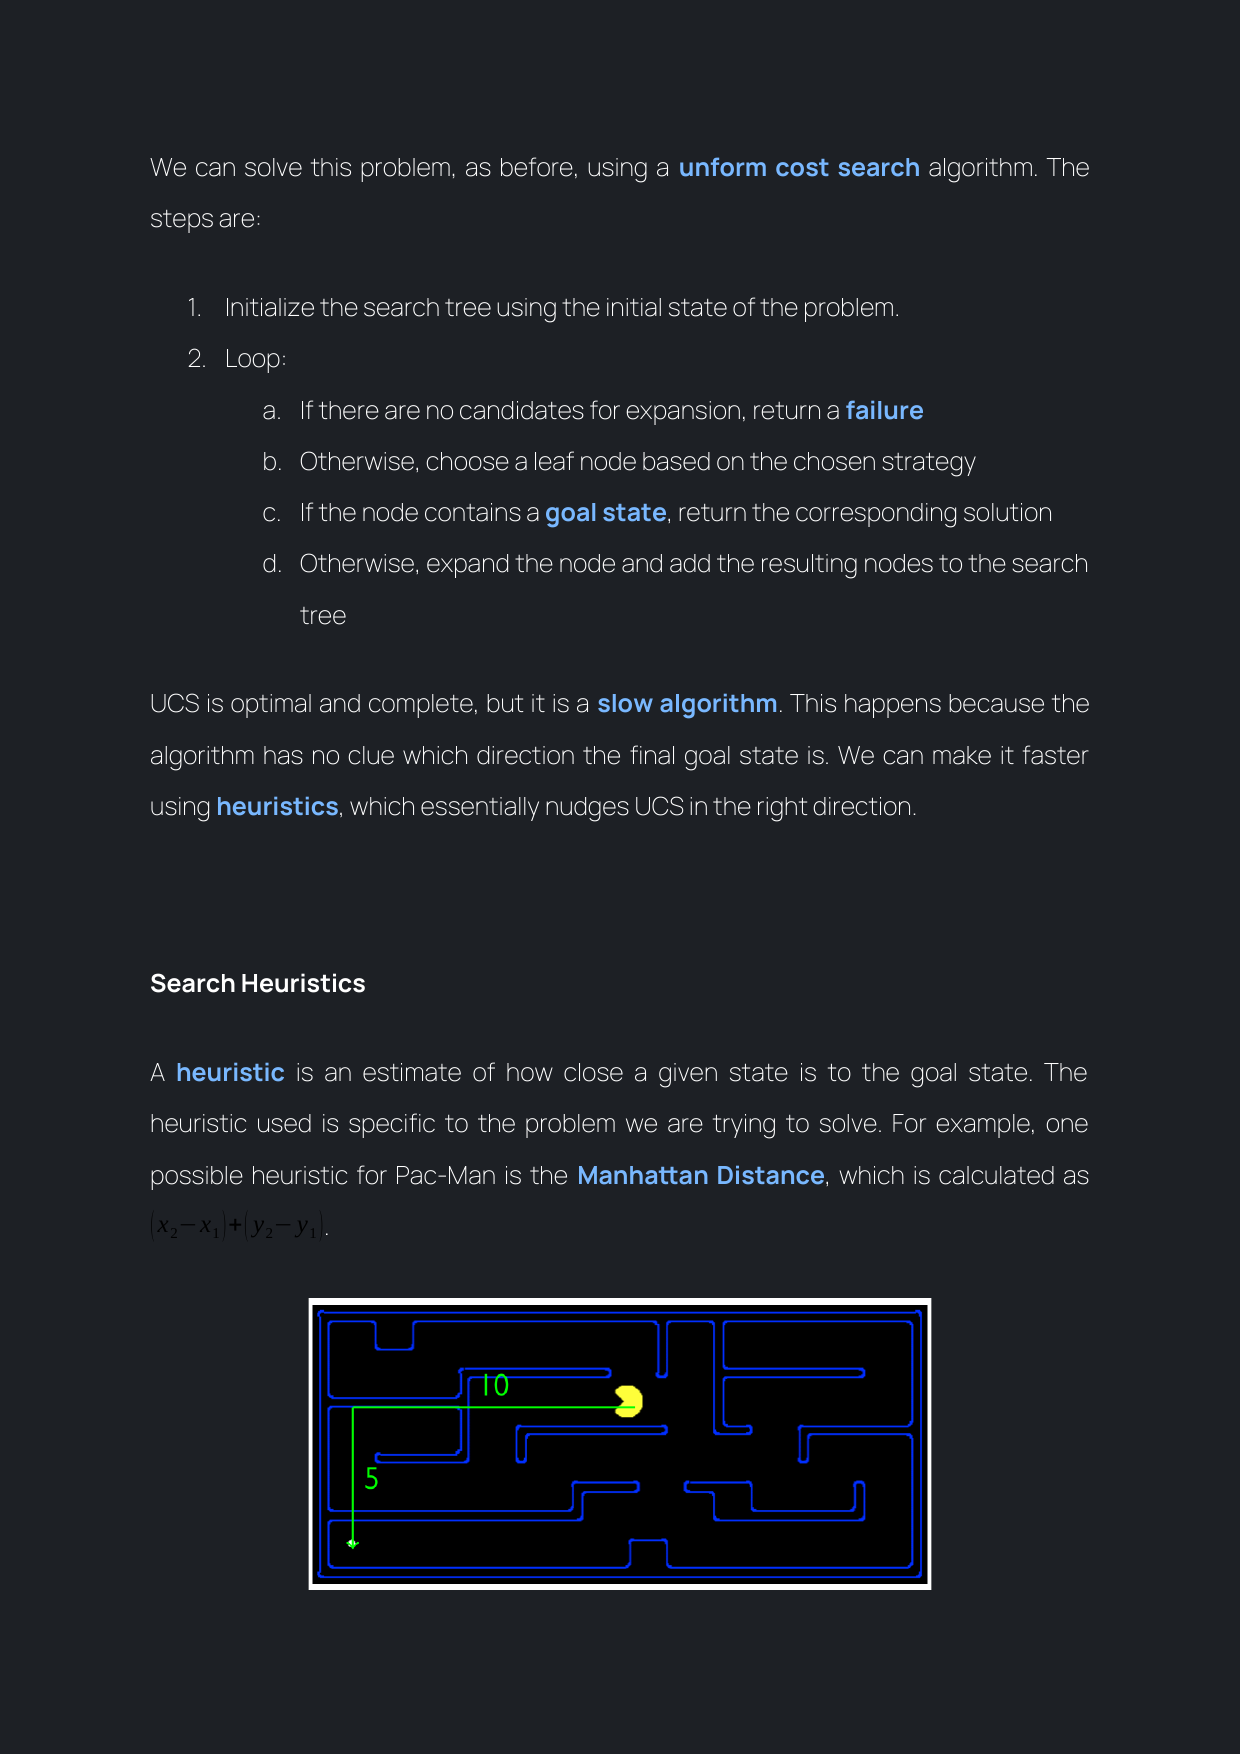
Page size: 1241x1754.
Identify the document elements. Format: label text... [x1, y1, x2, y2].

subtitle Search Heuristics [150, 966, 1090, 1000]
list If the node contains a goal state, return the corresponding solution [262, 495, 1090, 529]
list Initialize the search tree using the initial state of the problem. [187, 290, 1090, 324]
list Otherwise, expand the node and add the resulting nodes to the search tree [262, 546, 1090, 632]
picture [308, 1298, 932, 1590]
list Otherwise, choose a leaf node based on the chosen strategy [262, 444, 1090, 478]
list Loop: [187, 341, 1090, 375]
list If there are no candidates for expansion, return a failure [262, 392, 1090, 427]
text A heuristic is an estimate of how close a given state is to the goal state. The heuristic used is specific to the problem we are trying to solve. For example, one possible heuristic for Pac-Man is the Manhattan Distance, which is calculated as . [150, 1055, 1090, 1243]
text UCS is optimal and complete, but it is a slow algorithm. This happens because the algorithm has no clue which direction the final goal state is. We can make it faster using heuristics, which essentially nudges UCS in the right direction. [150, 686, 1090, 823]
text We can solve this problem, as before, using a unform cost search algorithm. The steps are: [150, 150, 1090, 235]
